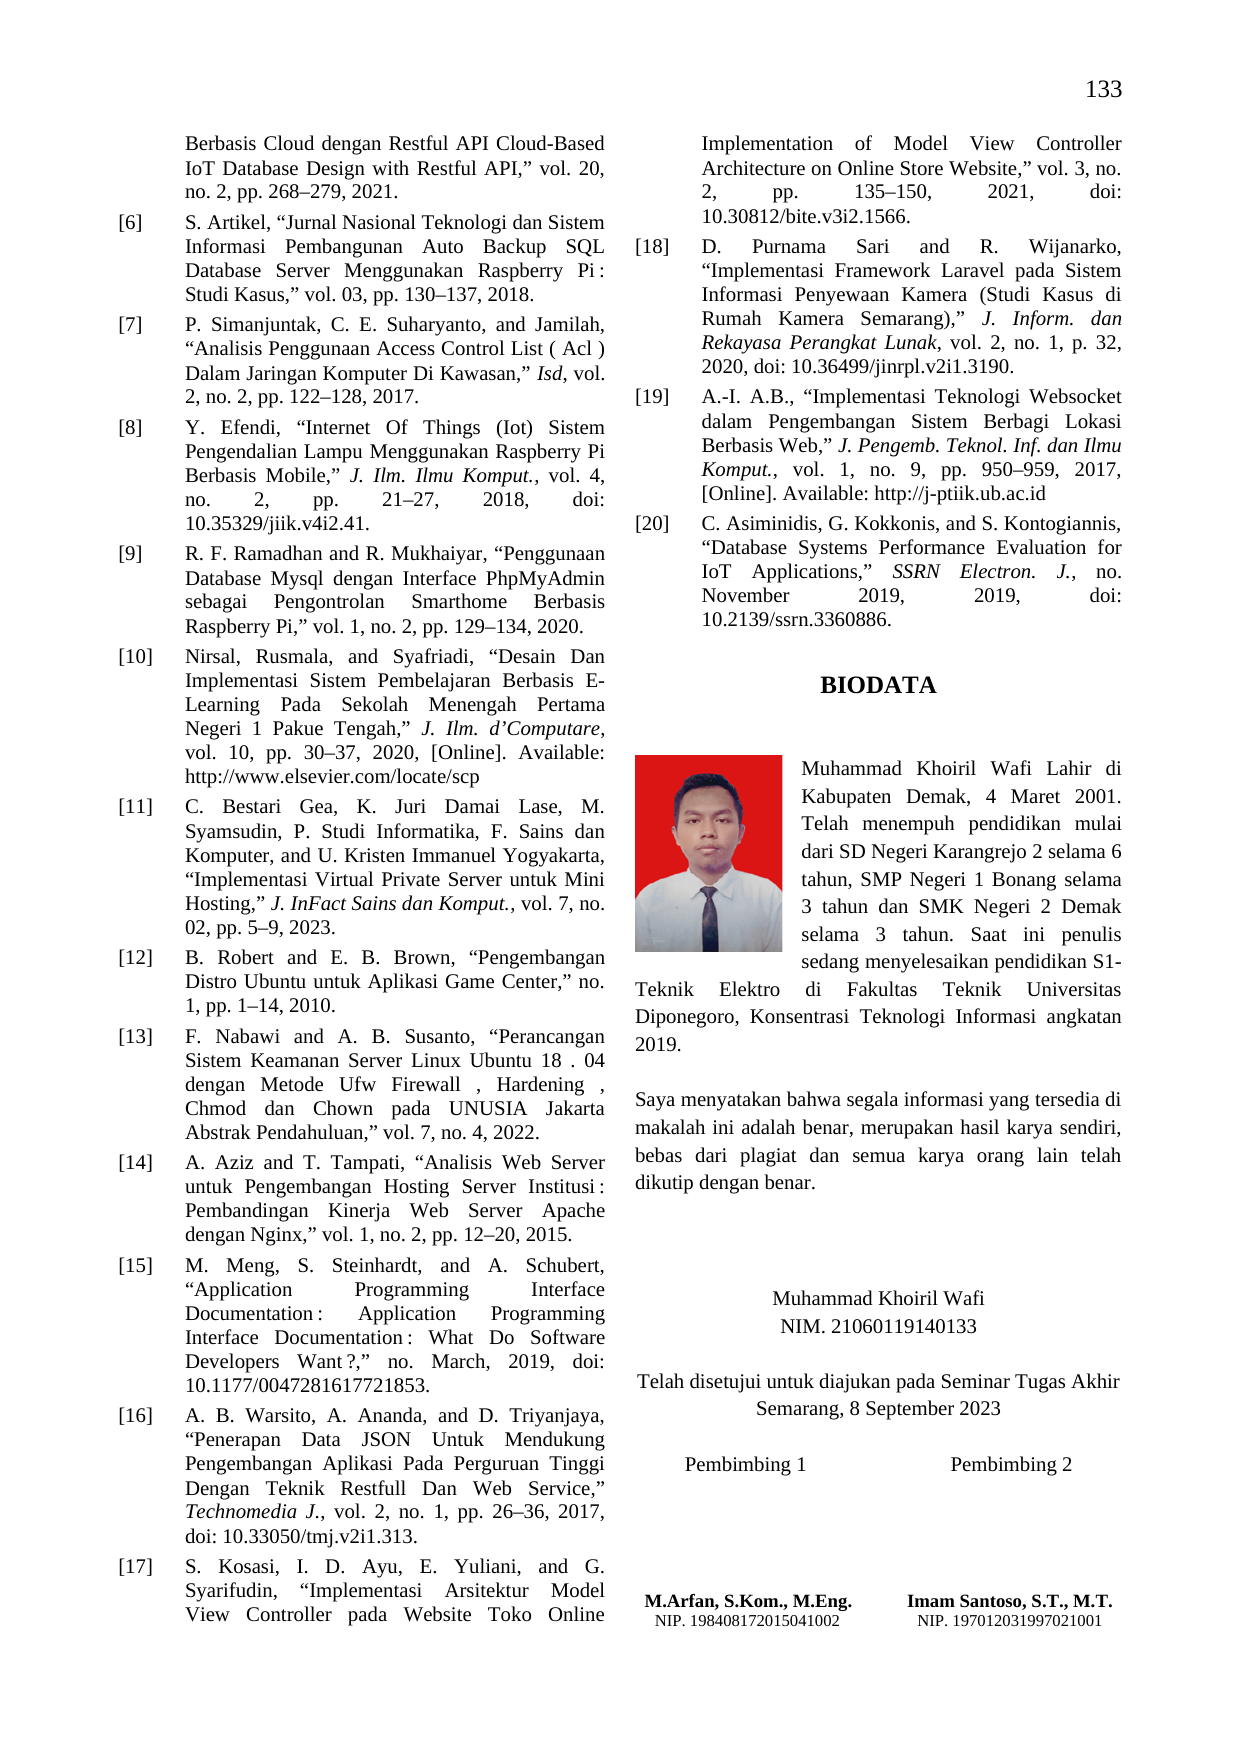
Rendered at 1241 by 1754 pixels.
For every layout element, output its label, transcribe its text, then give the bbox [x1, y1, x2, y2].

text NIP. 198408172015041002 NIP. 197012031997021001 [635, 1611, 1122, 1630]
text Muhammad Khoiril Wafi [635, 1286, 1122, 1310]
text M.Arfan, S.Kom., M.Eng. Imam Santoso, S.T., M.T. [635, 1589, 1122, 1611]
text [13] F. Nabawi and A. B. Susanto, “Perancangan Sistem Keamanan Server Linux Ubuntu 18 . 04 dengan Metode Ufw Firewall , Hardening , Chmod dan Chown pada UNUSIA Jakarta Abstrak Pendahuluan,” vol. 7, no. 4, 2022. [118, 1023, 605, 1144]
text [12] B. Robert and E. B. Brown, “Pengembangan Distro Ubuntu untuk Aplikasi Game Center,” no. 1, pp. 1–14, 2010. [118, 945, 605, 1017]
picture [635, 755, 783, 952]
text NIM. 21060119140133 [635, 1313, 1122, 1338]
text [17] S. Kosasi, I. D. Ayu, E. Yuliani, and G. Syarifudin, “Implementasi Arsitektur Model View Controller pada Website Toko Online Implementation of Model View Controller Architecture on Online Store Website,” vol. 3, no. 2, pp. 135–150, 2021, doi: 10.30812/bite.v3i2.1566. [635, 131, 1122, 228]
text [17] S. Kosasi, I. D. Ayu, E. Yuliani, and G. Syarifudin, “Implementasi Arsitektur Model View Controller pada Website Toko Online Implementation of Model View Controller Architecture on Online Store Website,” vol. 3, no. 2, pp. 135–150, 2021, doi: 10.30812/bite.v3i2.1566. [118, 1554, 605, 1626]
text [15] M. Meng, S. Steinhardt, and A. Schubert, “Application Programming Interface Documentation : Application Programming Interface Documentation : What Do Software Developers Want ?,” no. March, 2019, doi: 10.1177/0047281617721853. [118, 1253, 605, 1397]
text Pembimbing 1 Pembimbing 2 [635, 1452, 1122, 1476]
text Saya menyatakan bahwa segala informasi yang tersedia di makalah ini adalah benar, merupakan hasil karya sendiri, bebas dari plagiat dan semua karya orang lain telah dikutip dengan benar. [635, 1087, 1122, 1194]
text Telah disetujui untuk diajukan pada Seminar Tugas Akhir [635, 1369, 1122, 1393]
text [19] A.-I. A.B., “Implementasi Teknologi Websocket dalam Pengembangan Sistem Berbagi Lokasi Berbasis Web,” J. Pengemb. Teknol. Inf. dan Ilmu Komput., vol. 1, no. 9, pp. 950–959, 2017, [Online]. Available: http://j-ptiik.ub.ac.id [635, 384, 1122, 505]
text BIODATA [635, 670, 1122, 698]
text Muhammad Khoiril Wafi Lahir di Kabupaten Demak, 4 Maret 2001. Telah menempuh pendidikan mulai dari SD Negeri Karangrejo 2 selama 6 tahun, SMP Negeri 1 Bonang selama 3 tahun dan SMK Negeri 2 Demak selama 3 tahun. Saat ini penulis sedang menyelesaikan pendidikan S1-Teknik Elektro di Fakultas Teknik Universitas Diponegoro, Konsentrasi Teknologi Informasi angkatan 2019. [635, 756, 1122, 1056]
text [6] S. Artikel, “Jurnal Nasional Teknologi dan Sistem Informasi Pembangunan Auto Backup SQL Database Server Menggunakan Raspberry Pi : Studi Kasus,” vol. 03, pp. 130–137, 2018. [118, 210, 605, 306]
text [20] C. Asiminidis, G. Kokkonis, and S. Kontogiannis, “Database Systems Performance Evaluation for IoT Applications,” SSRN Electron. J., no. November 2019, 2019, doi: 10.2139/ssrn.3360886. [635, 511, 1122, 631]
text [16] A. B. Warsito, A. Ananda, and D. Triyanjaya, “Penerapan Data JSON Untuk Mendukung Pengembangan Aplikasi Pada Perguruan Tinggi Dengan Teknik Restfull Dan Web Service,” Technomedia J., vol. 2, no. 1, pp. 26–36, 2017, doi: 10.33050/tmj.v2i1.313. [118, 1403, 605, 1548]
text [8] Y. Efendi, “Internet Of Things (Iot) Sistem Pengendalian Lampu Menggunakan Raspberry Pi Berbasis Mobile,” J. Ilm. Ilmu Komput., vol. 4, no. 2, pp. 21–27, 2018, doi: 10.35329/jiik.v4i2.41. [118, 415, 605, 535]
text [7] P. Simanjuntak, C. E. Suharyanto, and Jamilah, “Analisis Penggunaan Access Control List ( Acl ) Dalam Jaringan Komputer Di Kawasan,” Isd, vol. 2, no. 2, pp. 122–128, 2017. [118, 312, 605, 408]
text [14] A. Aziz and T. Tampati, “Analisis Web Server untuk Pengembangan Hosting Server Institusi : Pembandingan Kinerja Web Server Apache dengan Nginx,” vol. 1, no. 2, pp. 12–20, 2015. [118, 1150, 605, 1246]
text [11] C. Bestari Gea, K. Juri Damai Lase, M. Syamsudin, P. Studi Informatika, F. Sains dan Komputer, and U. Kristen Immanuel Yogyakarta, “Implementasi Virtual Private Server untuk Mini Hosting,” J. InFact Sains dan Komput., vol. 7, no. 02, pp. 5–9, 2023. [118, 794, 605, 939]
text [18] D. Purnama Sari and R. Wijanarko, “Implementasi Framework Laravel pada Sistem Informasi Penyewaan Kamera (Studi Kasus di Rumah Kamera Semarang),” J. Inform. dan Rekayasa Perangkat Lunak, vol. 2, no. 1, p. 32, 2020, doi: 10.36499/jinrpl.v2i1.3190. [635, 234, 1122, 378]
text [9] R. F. Ramadhan and R. Mukhaiyar, “Penggunaan Database Mysql dengan Interface PhpMyAdmin sebagai Pengontrolan Smarthome Berbasis Raspberry Pi,” vol. 1, no. 2, pp. 129–134, 2020. [118, 541, 605, 638]
text Semarang, 8 September 2023 [635, 1396, 1122, 1420]
text [10] Nirsal, Rusmala, and Syafriadi, “Desain Dan Implementasi Sistem Pembelajaran Berbasis E-Learning Pada Sekolah Menengah Pertama Negeri 1 Pakue Tengah,” J. Ilm. d’Computare, vol. 10, pp. 30–37, 2020, [Online]. Available: http://www.elsevier.com/locate/scp [118, 644, 605, 788]
